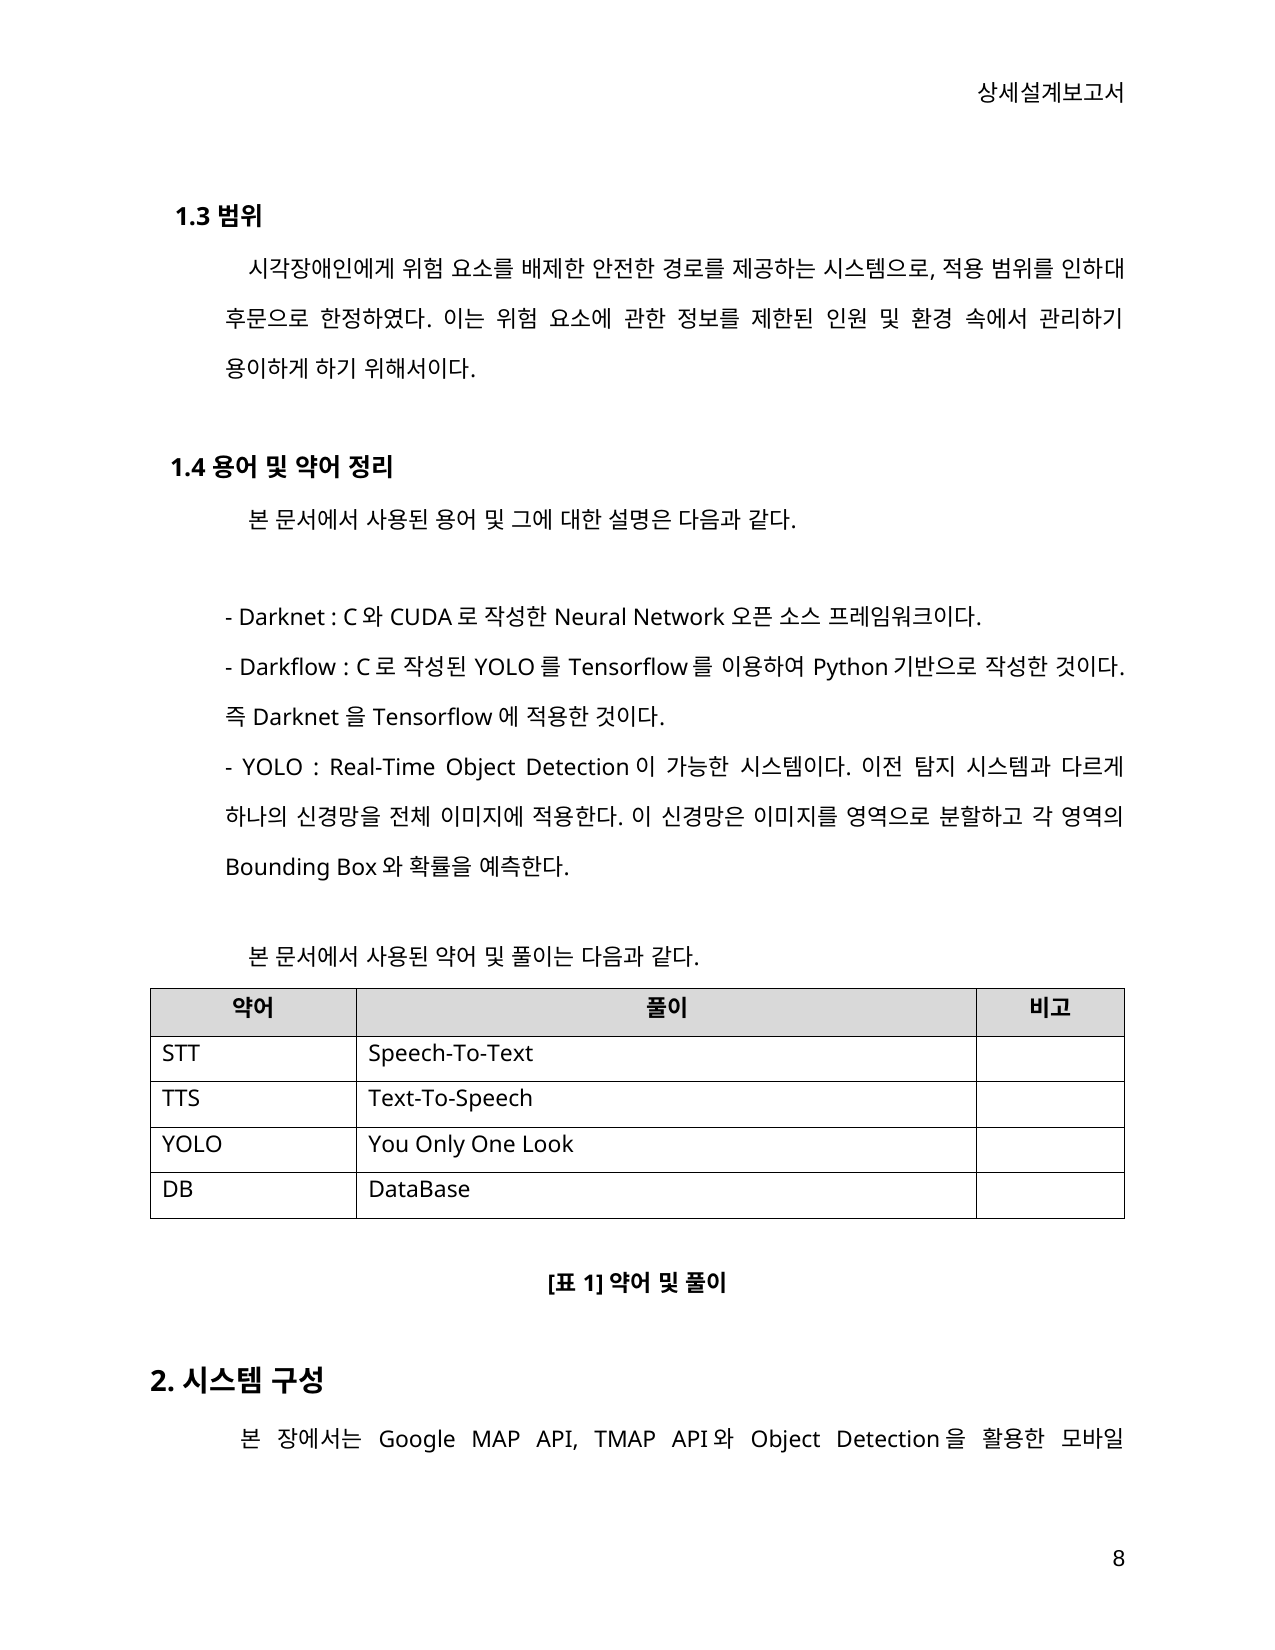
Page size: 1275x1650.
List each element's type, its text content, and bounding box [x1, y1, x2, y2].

text - YOLO : Real-Time Object Detection이 가능한 시스템이다. 이전 탐지 시스템과 다르게 하나의 신경망을 전체 이미지에 적용한다. 이 신경망은 이미지를 영역으로 분할하고 각 영역의 Bounding Box와 확률을 예측한다. [225, 749, 1125, 882]
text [225, 1421, 1125, 1454]
text 시각장애인에게 위험 요소를 배제한 안전한 경로를 제공하는 시스템으로, 적용 범위를 인하대 후문으로 한정하였다. 이는 위험 요소에 관한 정보를 제한된 인원 및 환경 속에서 관리하기 용이하게 하기 위해서이다. [225, 251, 1125, 384]
text 본 문서에서 사용된 약어 및 풀이는 다음과 같다. [150, 938, 1125, 972]
table_header 약어 [151, 989, 356, 1036]
text - Darkflow : C로 작성된 YOLO를 Tensorflow를 이용하여 Python기반으로 작성한 것이다. 즉 Darknet 을 Tensorflow 에 적용한 것이다. [225, 649, 1125, 732]
table_cell DataBase [357, 1173, 976, 1217]
table_cell TTS [151, 1082, 356, 1127]
text [표 1] 약어 및 풀이 [150, 1265, 1125, 1299]
table_cell You Only One Look [357, 1128, 976, 1172]
table_cell [977, 1173, 1124, 1217]
text 본 문서에서 사용된 용어 및 그에 대한 설명은 다음과 같다. [150, 502, 1125, 536]
table_cell DB [151, 1173, 356, 1217]
table_header 비고 [977, 989, 1124, 1036]
text - Darknet : C와 CUDA로 작성한 Neural Network 오픈 소스 프레임워크이다. [150, 599, 1125, 632]
table_cell YOLO [151, 1128, 356, 1172]
text 1.3 범위 [150, 197, 1125, 233]
table_cell [977, 1082, 1124, 1127]
table_cell Speech-To-Text [357, 1037, 976, 1081]
table_cell STT [151, 1037, 356, 1081]
table_header 풀이 [357, 989, 976, 1036]
table_cell [977, 1037, 1124, 1081]
table_cell [977, 1128, 1124, 1172]
table_cell Text-To-Speech [357, 1082, 976, 1127]
text 1.4 용어 및 약어 정리 [150, 448, 1125, 484]
text 2. 시스템 구성 [150, 1357, 1125, 1400]
